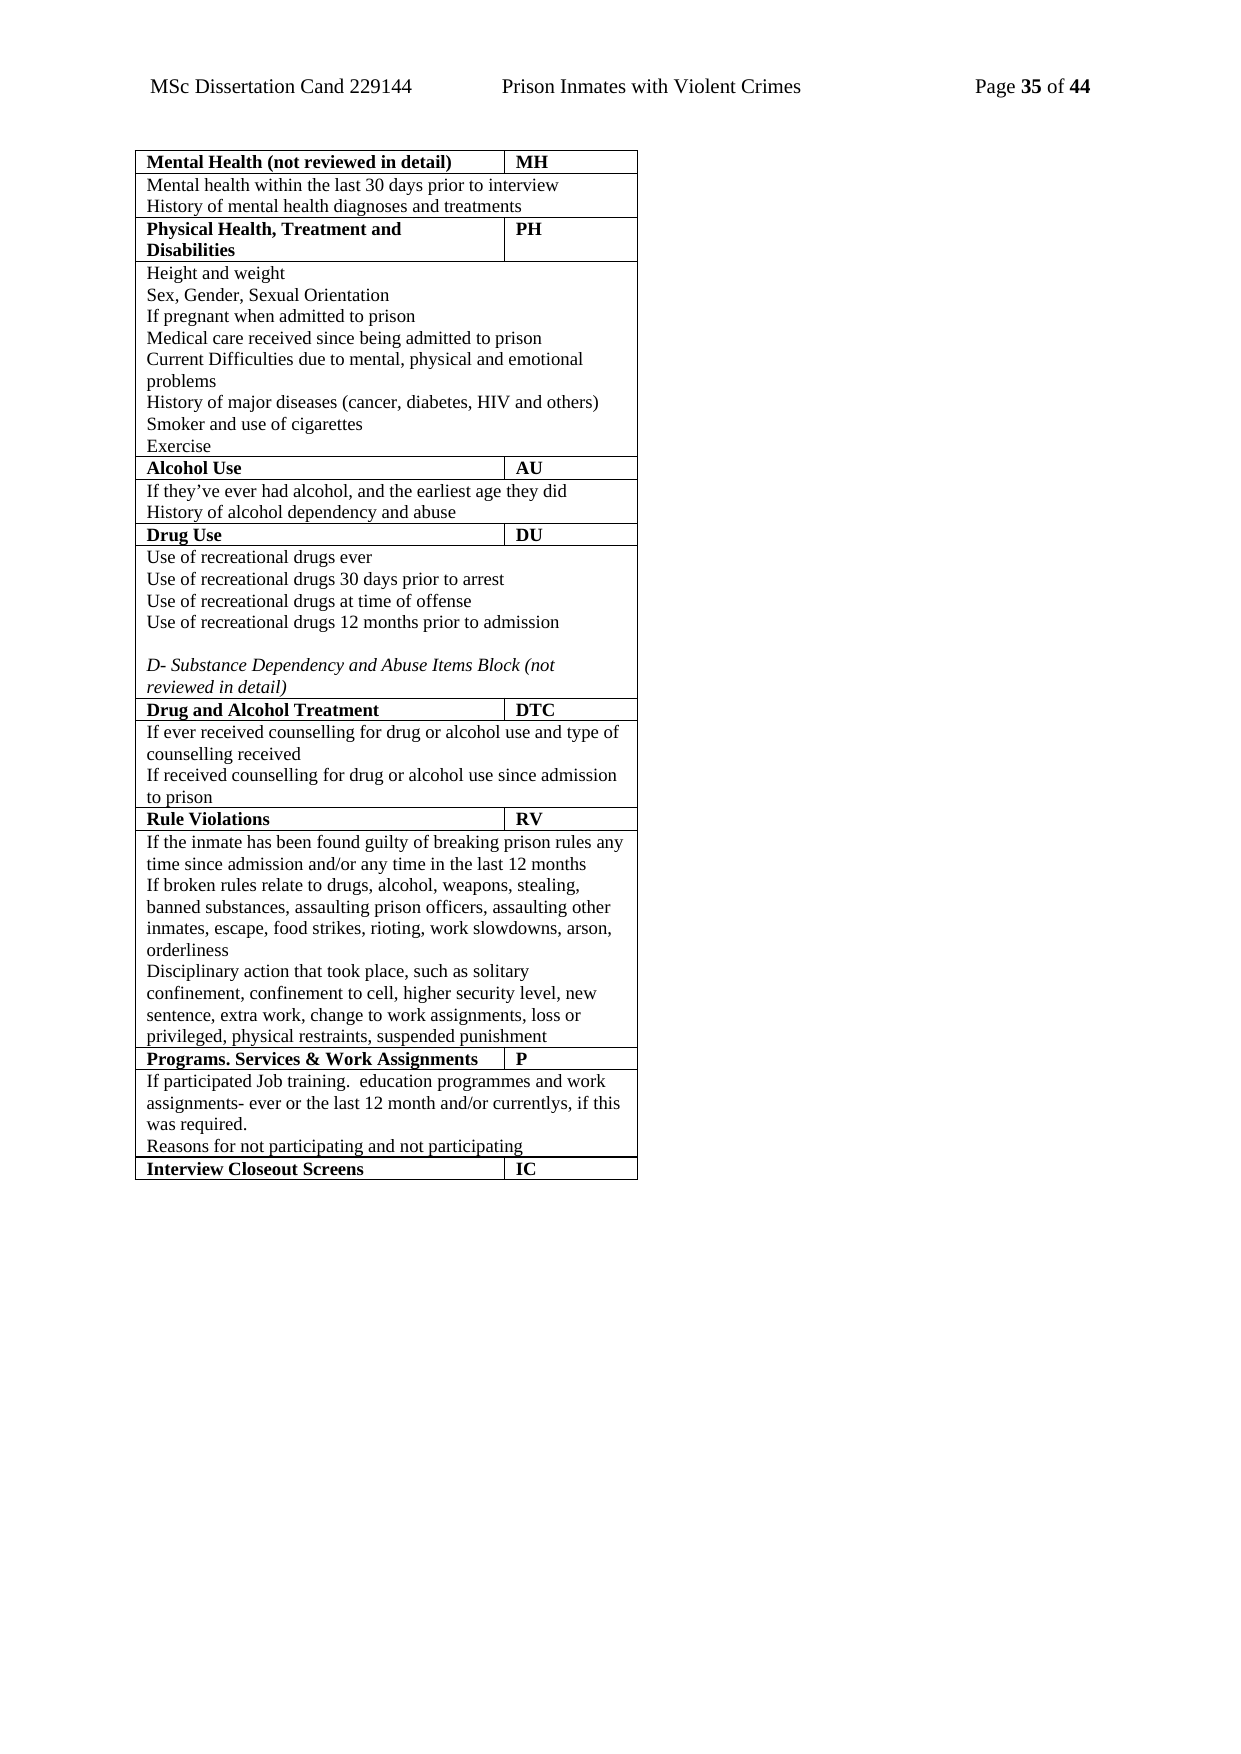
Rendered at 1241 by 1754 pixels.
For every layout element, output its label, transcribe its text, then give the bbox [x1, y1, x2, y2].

table_cell Alcohol Use [136, 457, 504, 479]
table_cell If ever received counselling for drug or alcohol use and type of counselling received If received counselling for drug or alcohol use since admission to prison [136, 721, 637, 807]
table_cell Mental health within the last 30 days prior to interview History of mental health diagnoses and treatments [136, 174, 637, 217]
table_cell DTC [505, 699, 637, 720]
table_cell Rule Violations [136, 808, 504, 830]
table_cell IC [505, 1158, 637, 1179]
table_cell Programs. Services & Work Assignments [136, 1048, 504, 1069]
table_cell RV [505, 808, 637, 830]
table_cell Physical Health, Treatment and Disabilities [136, 218, 504, 261]
table_cell DU [505, 524, 637, 545]
table_cell Height and weight Sex, Gender, Sexual Orientation If pregnant when admitted to prison Medical care received since being admitted to prison Current Difficulties due to mental, physical and emotional problems History of major diseases (cancer, diabetes, HIV and others) Smoker and use of cigarettes Exercise [136, 262, 637, 456]
table_cell Mental Health (not reviewed in detail) [136, 151, 504, 173]
table_cell MH [505, 151, 637, 173]
table_cell P [505, 1048, 637, 1069]
table_cell PH [505, 218, 637, 261]
table_cell AU [505, 457, 637, 479]
table_cell If they’ve ever had alcohol, and the earliest age they did History of alcohol dependency and abuse [136, 480, 637, 523]
table_cell Use of recreational drugs ever Use of recreational drugs 30 days prior to arrest Use of recreational drugs at time of offense Use of recreational drugs 12 months prior to admission D- Substance Dependency and Abuse Items Block (not reviewed in detail) [136, 546, 637, 697]
table_cell If participated Job training. education programmes and work assignments- ever or the last 12 month and/or currentlys, if this was required. Reasons for not participating and not participating [136, 1070, 637, 1156]
table_cell Drug and Alcohol Treatment [136, 699, 504, 720]
table_cell If the inmate has been found guilty of breaking prison rules any time since admission and/or any time in the last 12 months If broken rules relate to drugs, alcohol, weapons, stealing, banned substances, assaulting prison officers, assaulting other inmates, escape, food strikes, rioting, work slowdowns, arson, orderliness Disciplinary action that took place, such as solitary confinement, confinement to cell, higher security level, new sentence, extra work, change to work assignments, loss or privileged, physical restraints, suspended punishment [136, 831, 637, 1047]
table_cell Drug Use [136, 524, 504, 545]
table_cell Interview Closeout Screens [136, 1158, 504, 1179]
